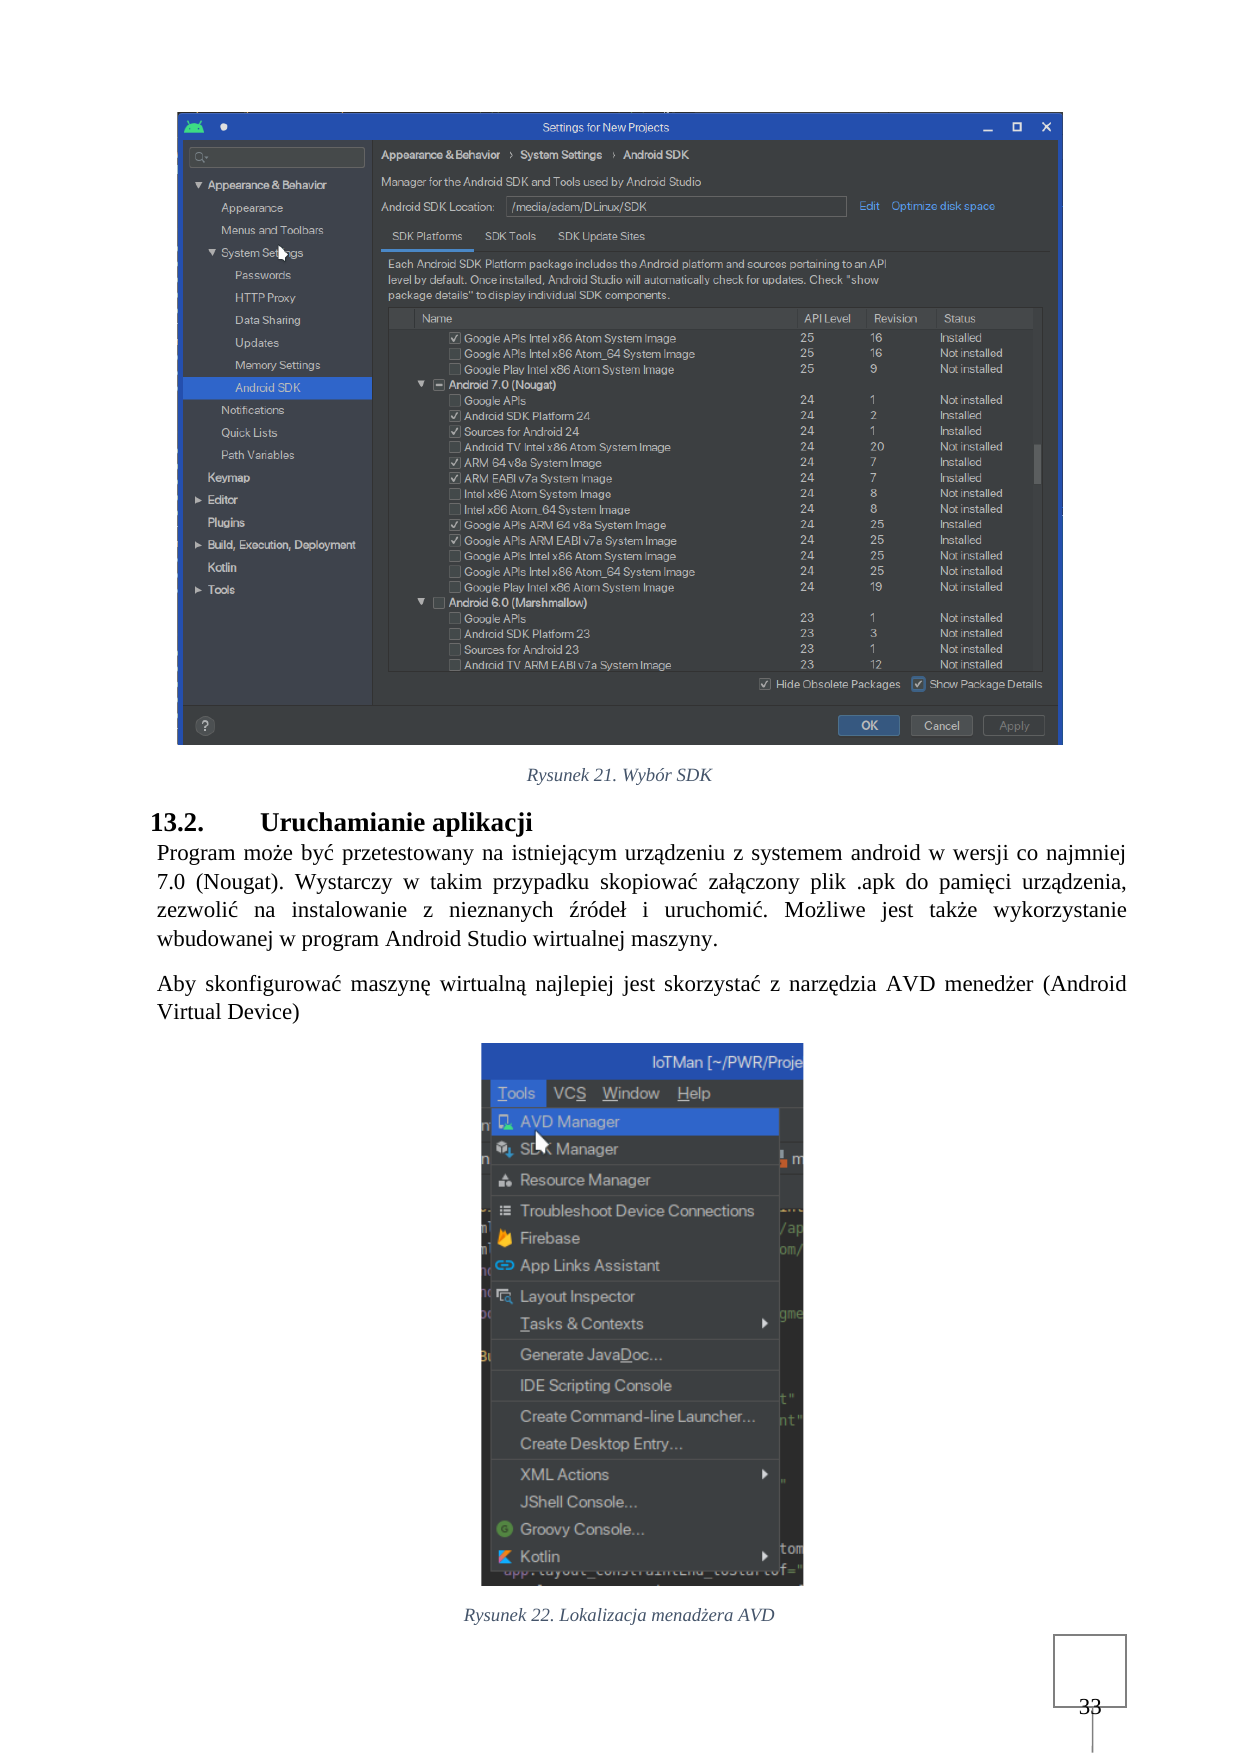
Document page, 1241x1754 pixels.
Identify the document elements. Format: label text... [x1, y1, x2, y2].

picture [481, 1043, 804, 1586]
text Aby skonfigurować maszynę wirtualną najlepiej jest skorzystać z narzędzia AVD menedżer (Android Virtual Device) [157, 970, 1128, 1024]
text Rysunek 21. Wybór SDK [112, 763, 1128, 785]
subtitle Uruchamianie aplikacji [150, 806, 1128, 837]
text Rysunek 22. Lokalizacja menadżera AVD [112, 1604, 1128, 1626]
text Program może być przetestowany na istniejącym urządzeniu z systemem android w wersji co najmniej 7.0 (Nougat). Wystarczy w takim przypadku skopiować załączony plik .apk do pamięci urządzenia, zezwolić na instalowanie z nieznanych źródeł i uruchomić. Możliwe jest także wykorzystanie wbudowanej w program Android Studio wirtualnej maszyny. [157, 839, 1128, 951]
picture [177, 112, 1063, 745]
